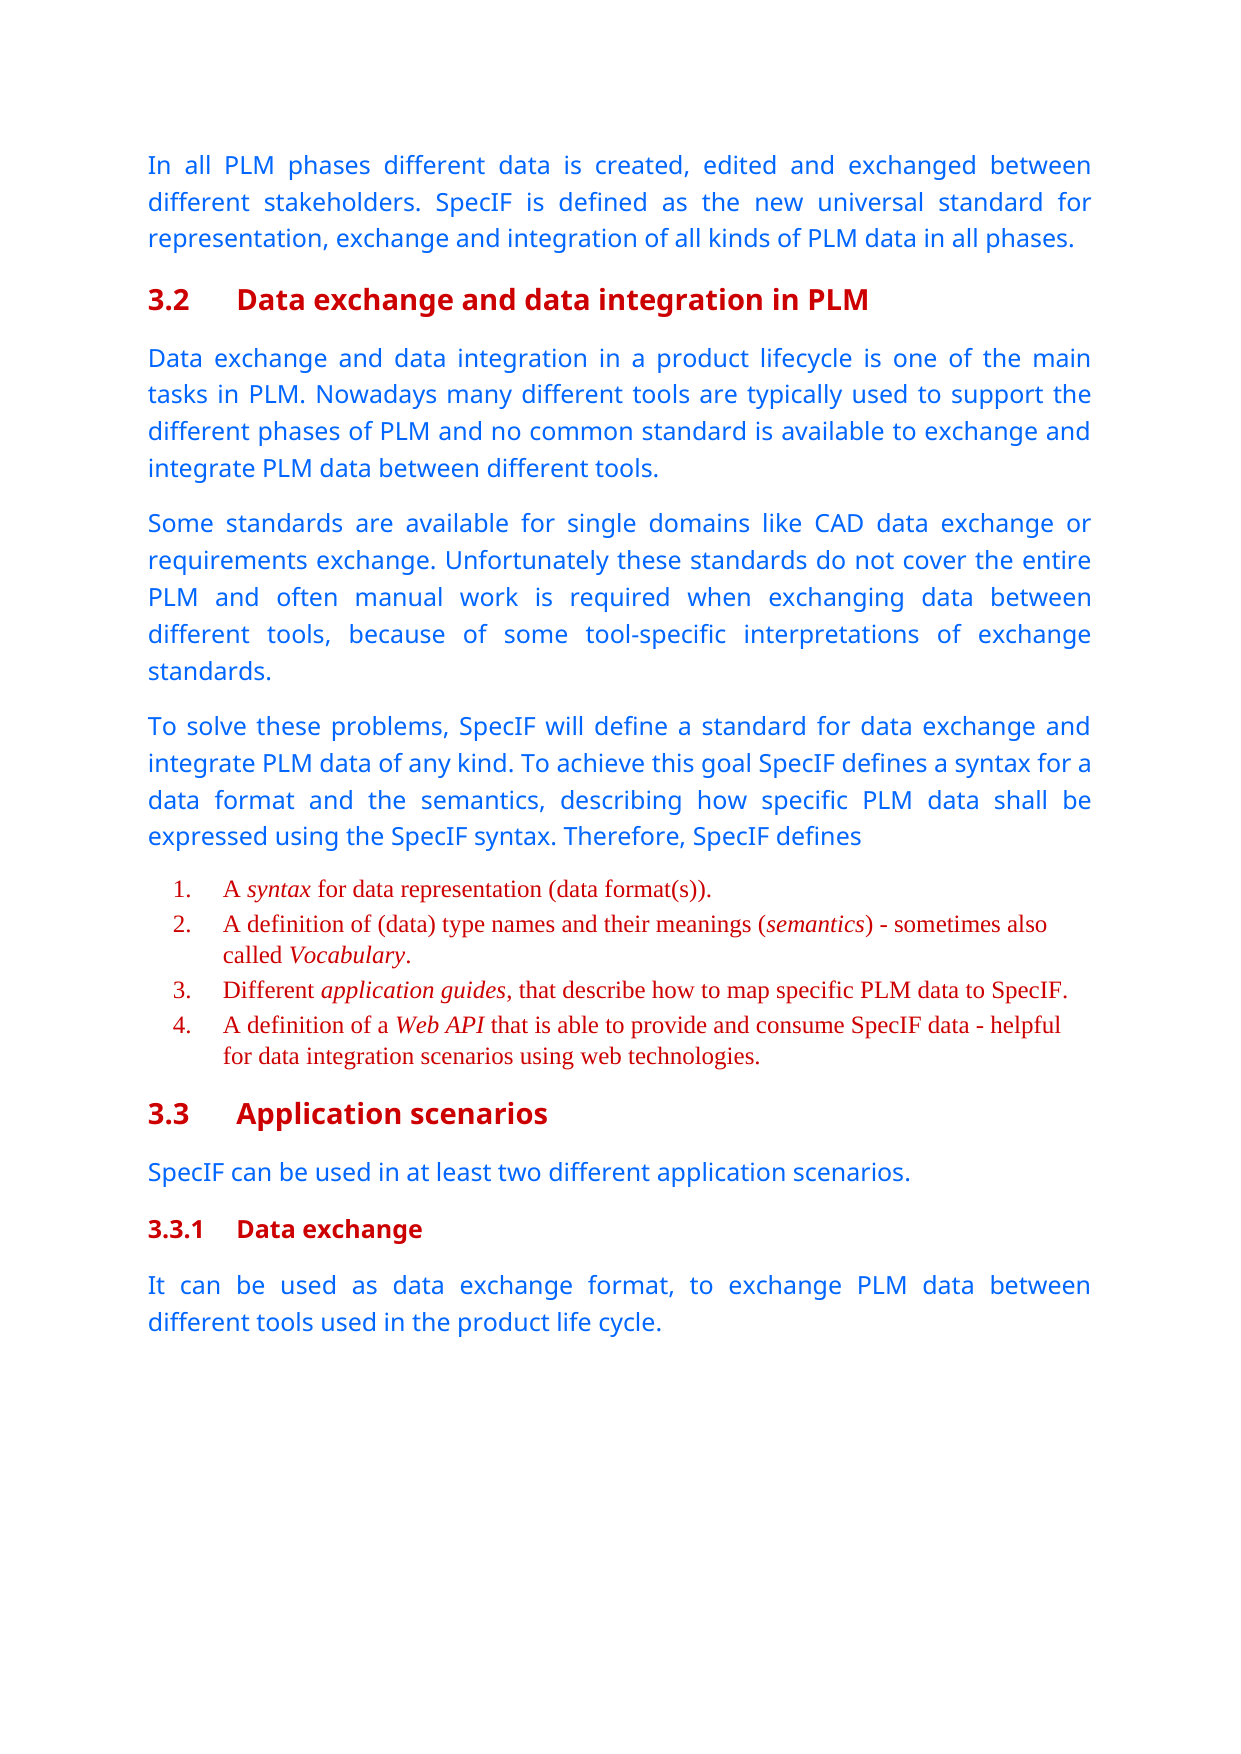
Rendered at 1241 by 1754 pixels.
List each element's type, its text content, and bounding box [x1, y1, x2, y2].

text Data exchange and data integration in a product lifecycle is one of the main tasks in PLM. Nowadays many different tools are typically used to support the different phases of PLM and no common standard is available to exchange and integrate PLM data between different tools. [148, 340, 1093, 485]
list A syntax for data representation (data format(s)). [173, 874, 1093, 903]
list Different application guides, that describe how to map specific PLM data to SpecIF. [173, 975, 1093, 1004]
subtitle Application scenarios [148, 1093, 1093, 1133]
text To solve these problems, SpecIF will define a standard for data exchange and integrate PLM data of any kind. To achieve this goal SpecIF defines a syntax for a data format and the semantics, describing how specific PLM data shall be expressed using the SpecIF syntax. Therefore, SpecIF defines [148, 709, 1093, 853]
text Some standards are available for single domains like CAD data exchange or requirements exchange. Unfortunately these standards do not cover the entire PLM and often manual work is required when exchanging data between different tools, because of some tool-specific interpretations of exchange standards. [148, 506, 1093, 687]
text In all PLM phases different data is created, edited and exchanged between different stakeholders. SpecIF is defined as the new universal standard for representation, exchange and integration of all kinds of PLM data in all phases. [148, 148, 1093, 255]
subtitle Data exchange and data integration in PLM [148, 279, 1093, 318]
subtitle Data exchange [148, 1212, 1093, 1246]
text SpecIF can be used in at least two different application scenarios. [148, 1154, 1093, 1188]
text It can be used as data exchange format, to exchange PLM data between different tools used in the product life cycle. [148, 1268, 1093, 1338]
list A definition of a Web API that is able to provide and consume SpecIF data - helpful for data integration scenarios using web technologies. [173, 1010, 1093, 1070]
list A definition of (data) type names and their meanings (semantics) - sometimes also called Vocabulary. [173, 909, 1093, 969]
